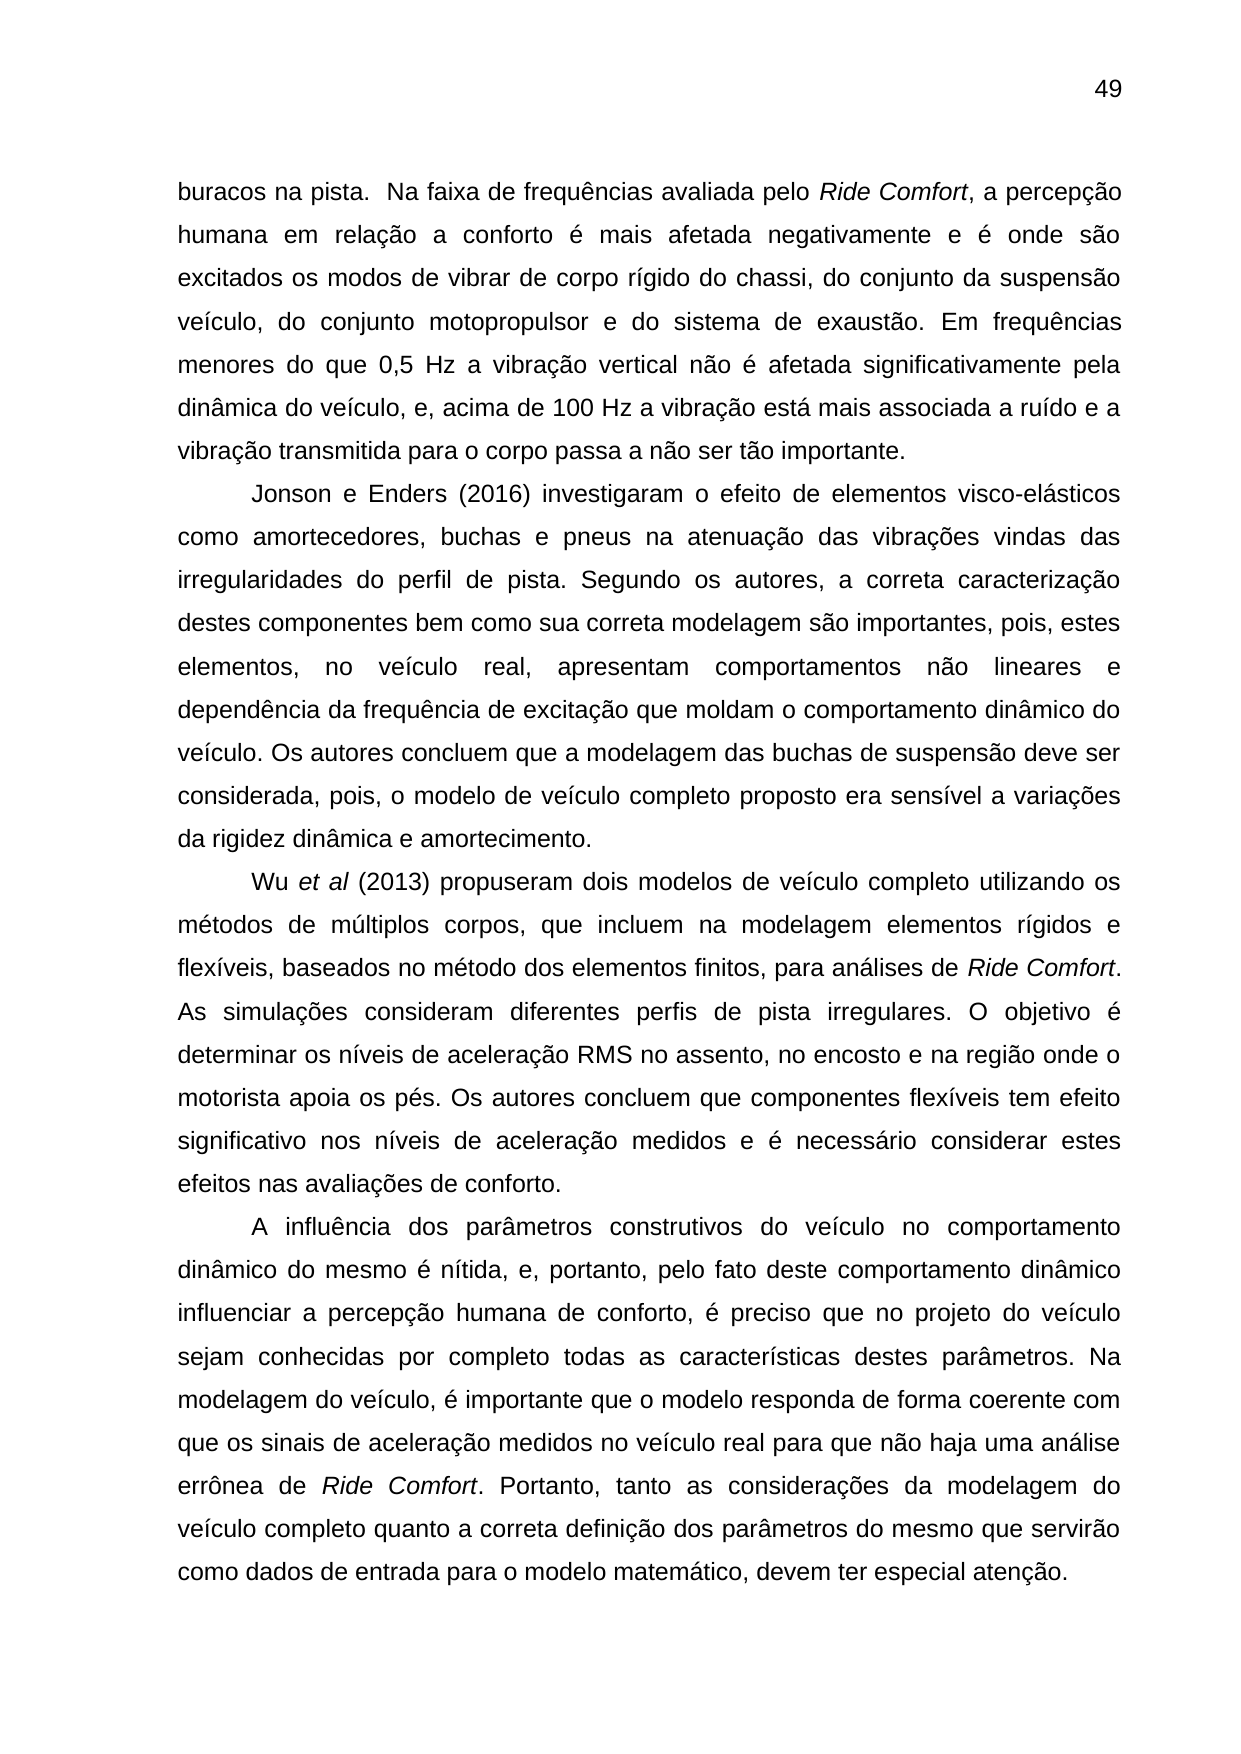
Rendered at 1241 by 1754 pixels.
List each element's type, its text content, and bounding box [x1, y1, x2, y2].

text A influência dos parâmetros construtivos do veículo no comportamento dinâmico do mesmo é nítida, e, portanto, pelo fato deste comportamento dinâmico influenciar a percepção humana de conforto, é preciso que no projeto do veículo sejam conhecidas por completo todas as características destes parâmetros. Na modelagem do veículo, é importante que o modelo responda de forma coerente com que os sinais de aceleração medidos no veículo real para que não haja uma análise errônea de Ride Comfort. Portanto, tanto as considerações da modelagem do veículo completo quanto a correta definição dos parâmetros do mesmo que servirão como dados de entrada para o modelo matemático, devem ter especial atenção. [177, 1212, 1122, 1586]
text Wu et al (2013) propuseram dois modelos de veículo completo utilizando os métodos de múltiplos corpos, que incluem na modelagem elementos rígidos e flexíveis, baseados no método dos elementos finitos, para análises de Ride Comfort. As simulações consideram diferentes perfis de pista irregulares. O objetivo é determinar os níveis de aceleração RMS no assento, no encosto e na região onde o motorista apoia os pés. Os autores concluem que componentes flexíveis tem efeito significativo nos níveis de aceleração medidos e é necessário considerar estes efeitos nas avaliações de conforto. [177, 867, 1122, 1198]
text Jonson e Enders (2016) investigaram o efeito de elementos visco-elásticos como amortecedores, buchas e pneus na atenuação das vibrações vindas das irregularidades do perfil de pista. Segundo os autores, a correta caracterização destes componentes bem como sua correta modelagem são importantes, pois, estes elementos, no veículo real, apresentam comportamentos não lineares e dependência da frequência de excitação que moldam o comportamento dinâmico do veículo. Os autores concluem que a modelagem das buchas de suspensão deve ser considerada, pois, o modelo de veículo completo proposto era sensível a variações da rigidez dinâmica e amortecimento. [177, 479, 1122, 853]
